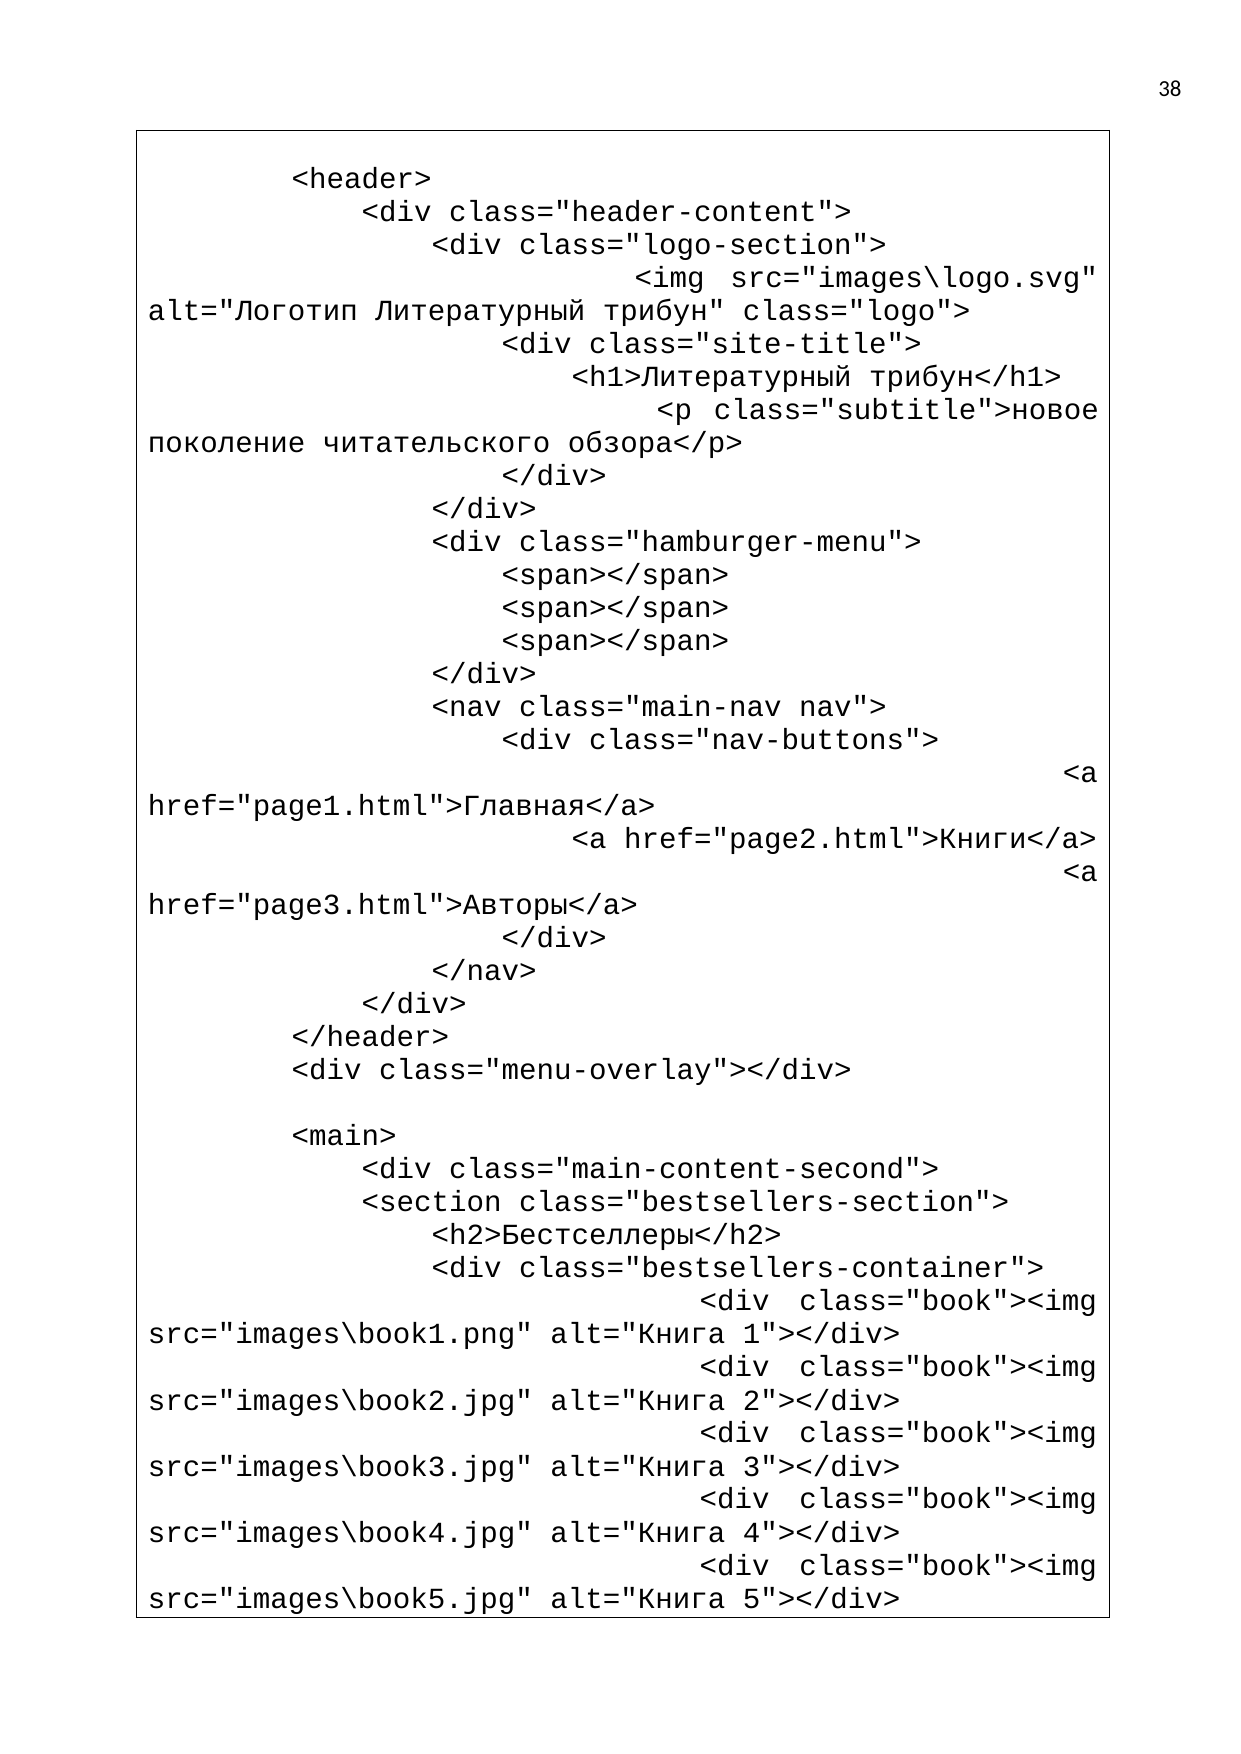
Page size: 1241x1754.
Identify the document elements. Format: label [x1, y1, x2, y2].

table_header [137, 131, 1109, 1617]
